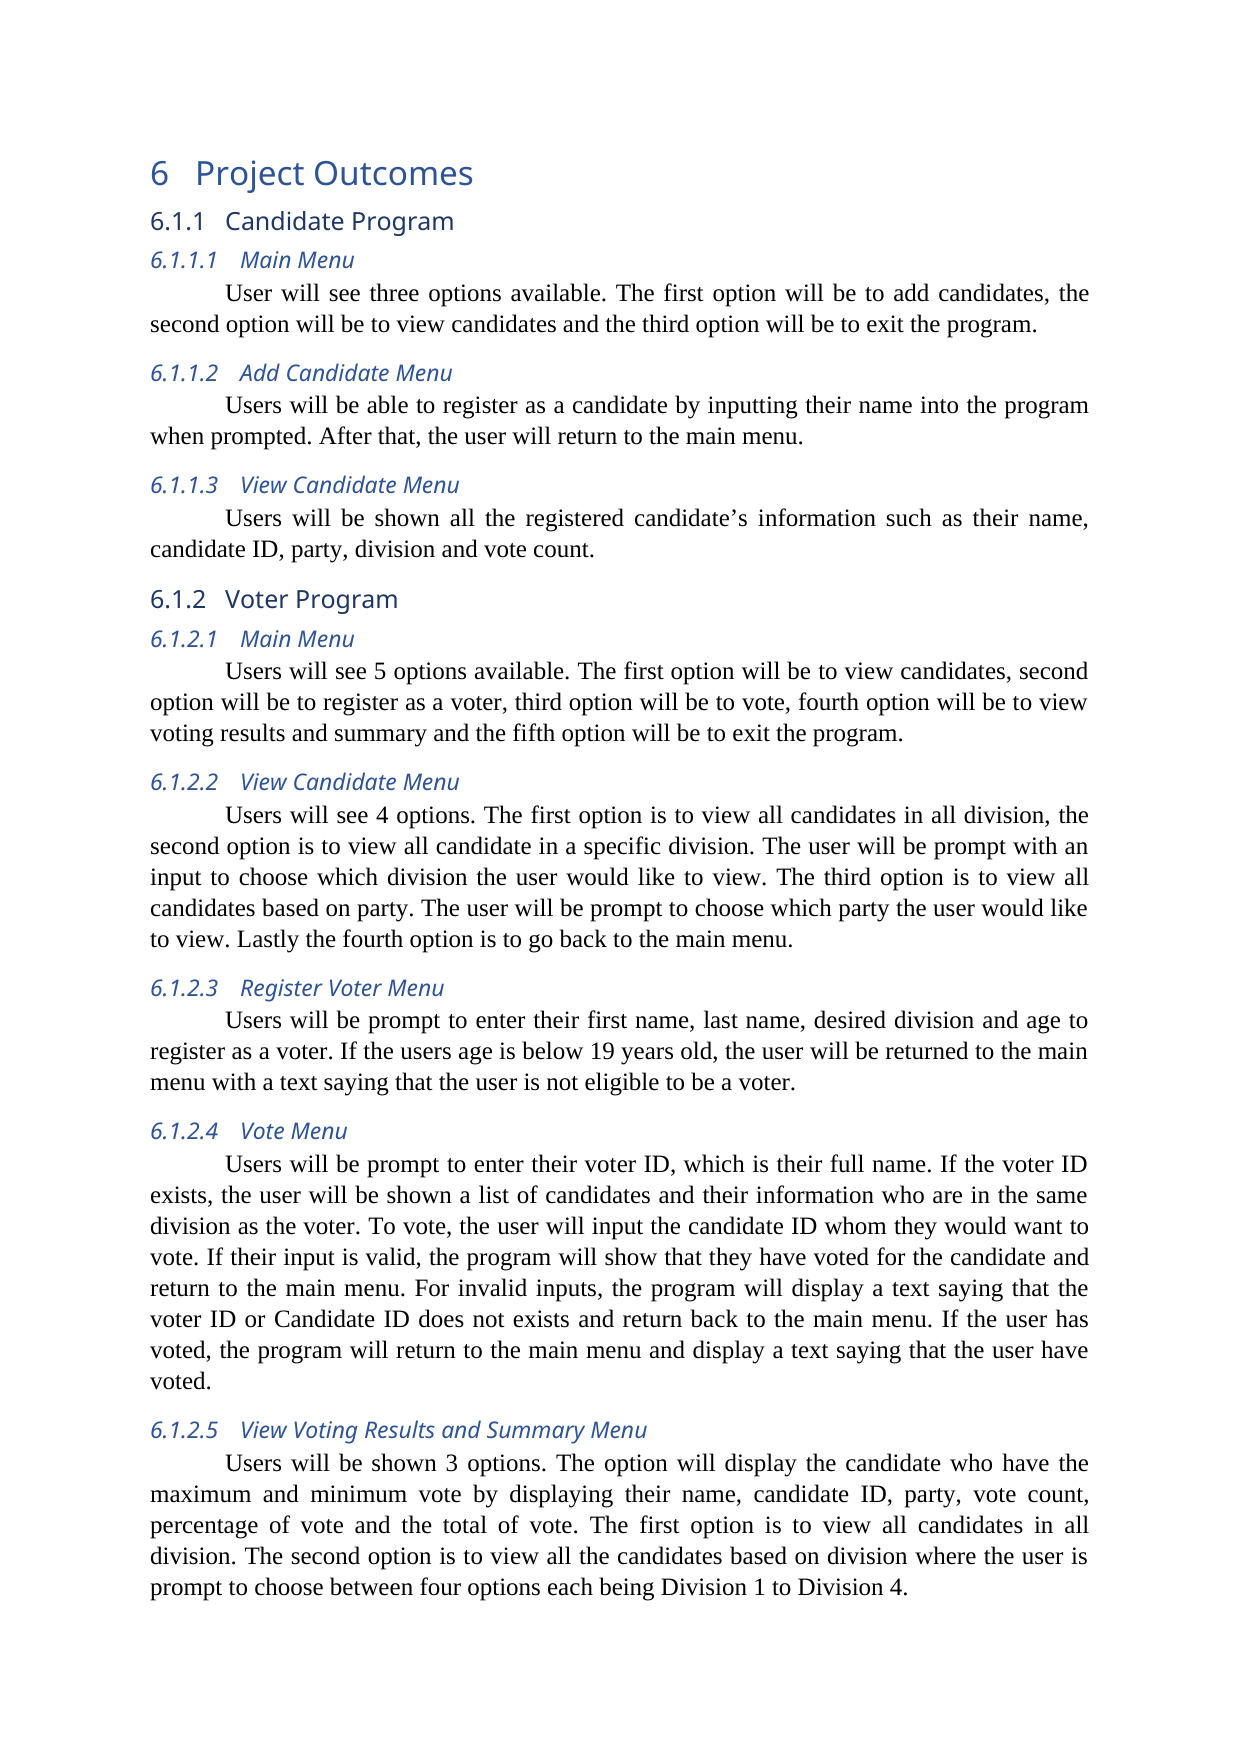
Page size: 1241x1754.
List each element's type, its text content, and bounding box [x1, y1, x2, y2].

subtitle View Voting Results and Summary Menu [150, 1414, 1090, 1445]
text Users will see 5 options available. The first option will be to view candidates, second option will be to register as a voter, third option will be to vote, fourth option will be to view voting results and summary and the fifth option will be to exit the program. [150, 656, 1090, 747]
text Users will be prompt to enter their voter ID, which is their full name. If the voter ID exists, the user will be shown a list of candidates and their information who are in the same division as the voter. To vote, the user will input the candidate ID whom they would want to vote. If their input is valid, the program will show that they have voted for the candidate and return to the main menu. For invalid inputs, the program will display a text saying that the voter ID or Candidate ID does not exists and return back to the main menu. If the user has voted, the program will return to the main menu and display a text saying that the user have voted. [150, 1149, 1090, 1395]
text Users will see 4 options. The first option is to view all candidates in all division, the second option is to view all candidate in a specific division. The user will be prompt with an input to choose which division the user would like to view. The third option is to view all candidates based on party. The user will be prompt to choose which party the user would like to view. Lastly the fourth option is to go back to the main menu. [150, 800, 1090, 953]
subtitle Project Outcomes [150, 150, 1090, 195]
subtitle Voter Program [150, 582, 1090, 616]
subtitle Add Candidate Menu [150, 357, 1090, 388]
subtitle View Candidate Menu [150, 766, 1090, 797]
subtitle Register Voter Menu [150, 972, 1090, 1003]
text Users will be shown all the registered candidate’s information such as their name, candidate ID, party, division and vote count. [150, 503, 1090, 563]
subtitle Main Menu [150, 622, 1090, 654]
subtitle Candidate Program [150, 203, 1090, 237]
text Users will be shown 3 options. The option will display the candidate who have the maximum and minimum vote by displaying their name, candidate ID, party, vote count, percentage of vote and the total of vote. The first option is to view all candidates in all division. The second option is to view all the candidates based on division where the user is prompt to choose between four options each being Division 1 to Division 4. [150, 1448, 1090, 1601]
subtitle Main Menu [150, 244, 1090, 275]
text Users will be able to register as a candidate by inputting their name into the program when prompted. After that, the user will return to the main menu. [150, 390, 1090, 450]
text Users will be prompt to enter their first name, last name, desired division and age to register as a voter. If the users age is below 19 years old, the user will be returned to the main menu with a text saying that the user is not eligible to be a voter. [150, 1005, 1090, 1096]
text User will see three options available. The first option will be to add candidates, the second option will be to view candidates and the third option will be to exit the program. [150, 278, 1090, 338]
subtitle View Candidate Menu [150, 469, 1090, 500]
subtitle Vote Menu [150, 1115, 1090, 1146]
